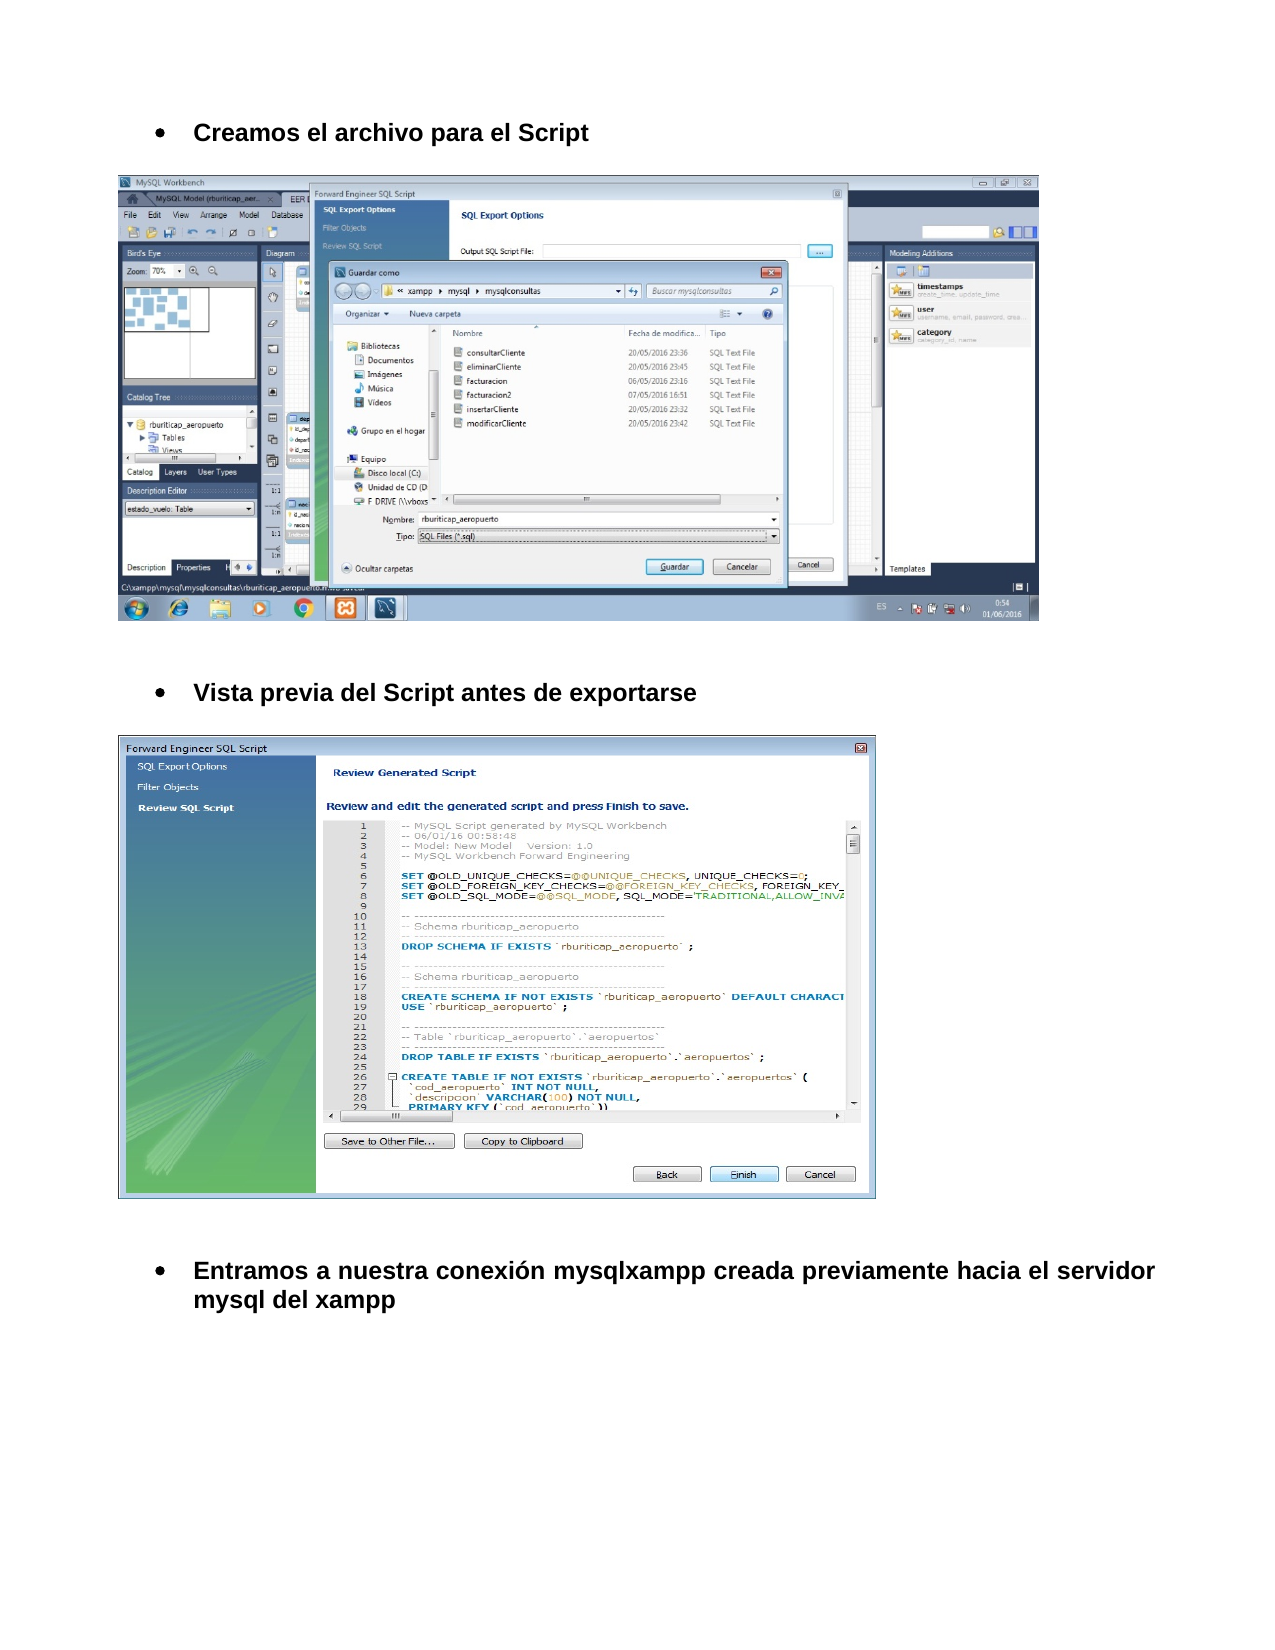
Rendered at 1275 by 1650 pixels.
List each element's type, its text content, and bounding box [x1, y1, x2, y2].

picture [118, 735, 876, 1199]
list Vista previa del Script antes de exportarse [156, 678, 1157, 707]
list Creamos el archivo para el Script [156, 118, 1157, 147]
picture [118, 175, 1039, 621]
list Entramos a nuestra conexión mysqlxampp creada previamente hacia el servidor mysql del xampp [156, 1256, 1157, 1314]
